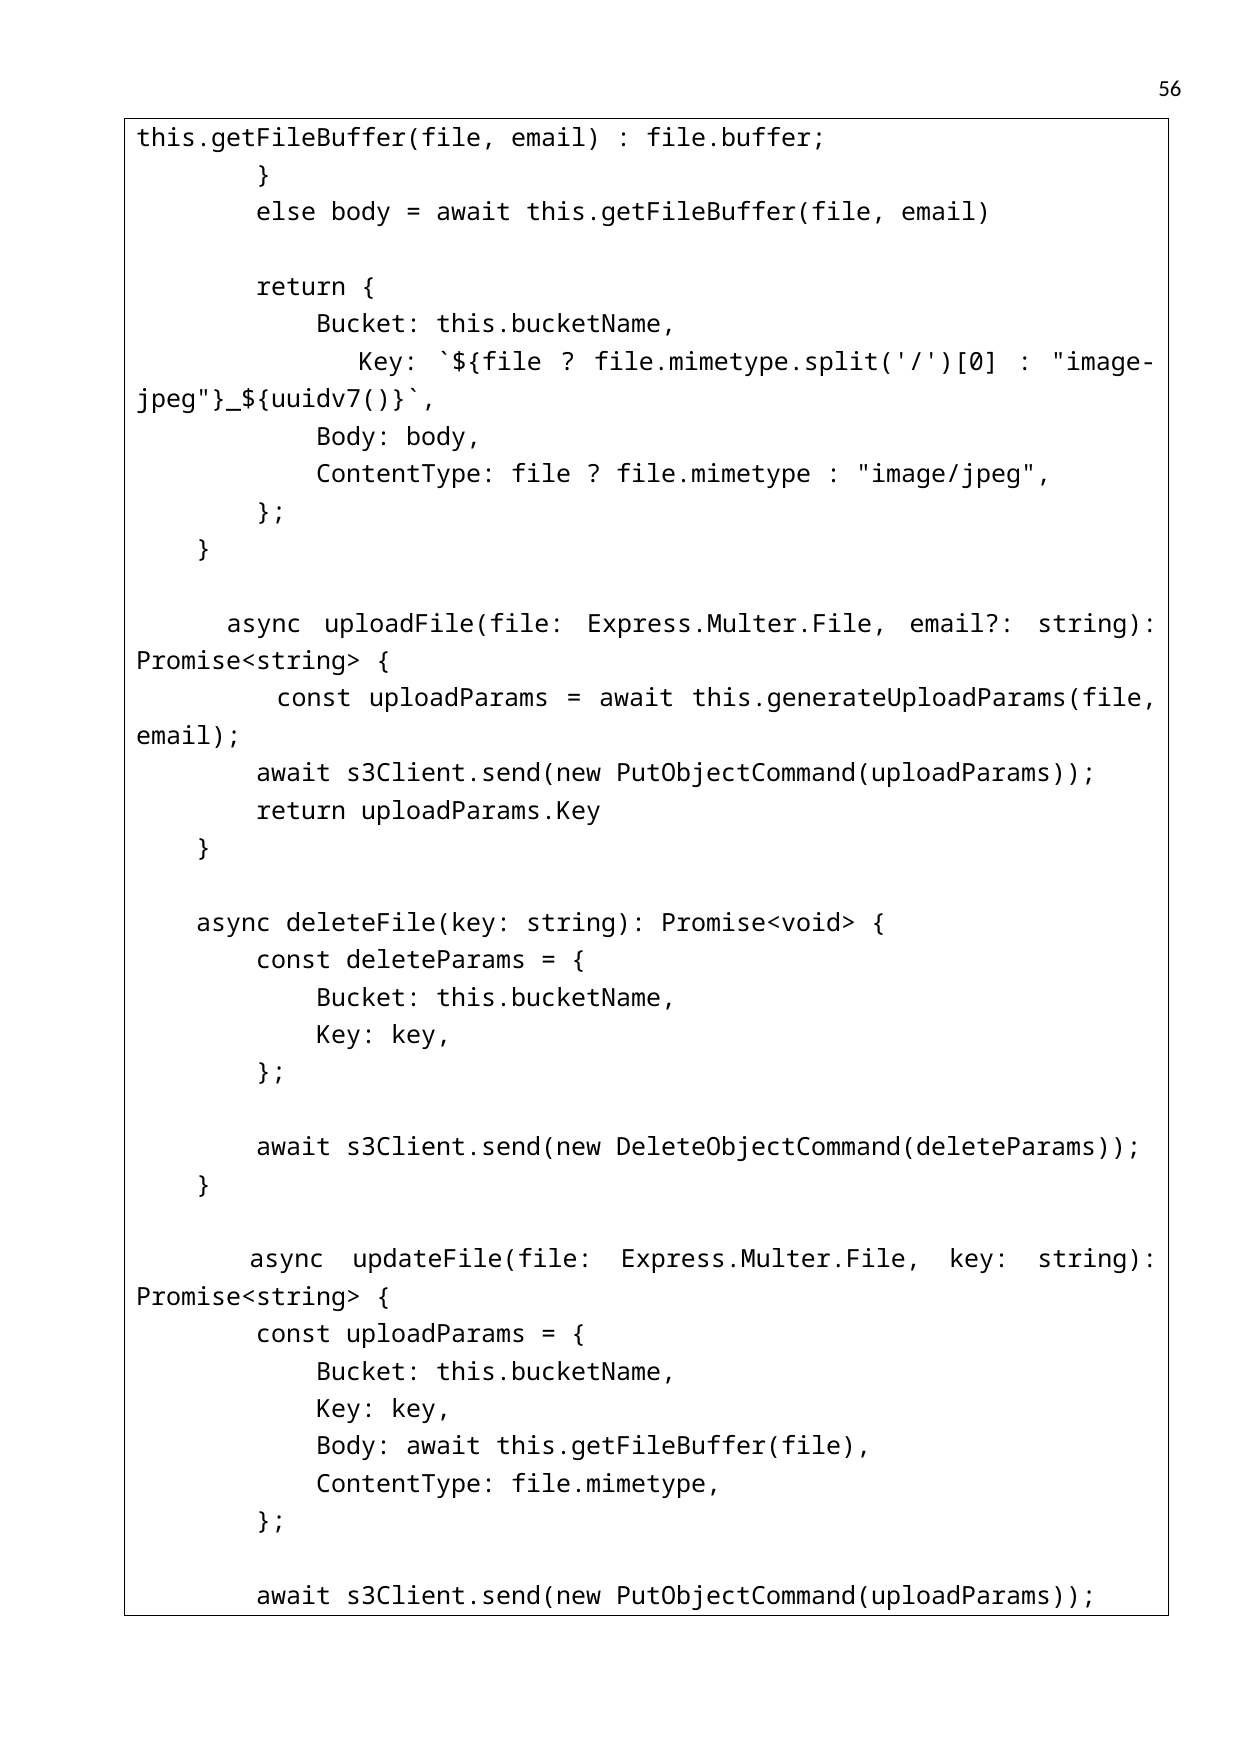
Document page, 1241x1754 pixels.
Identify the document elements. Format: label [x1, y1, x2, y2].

table_header [125, 119, 1168, 1614]
